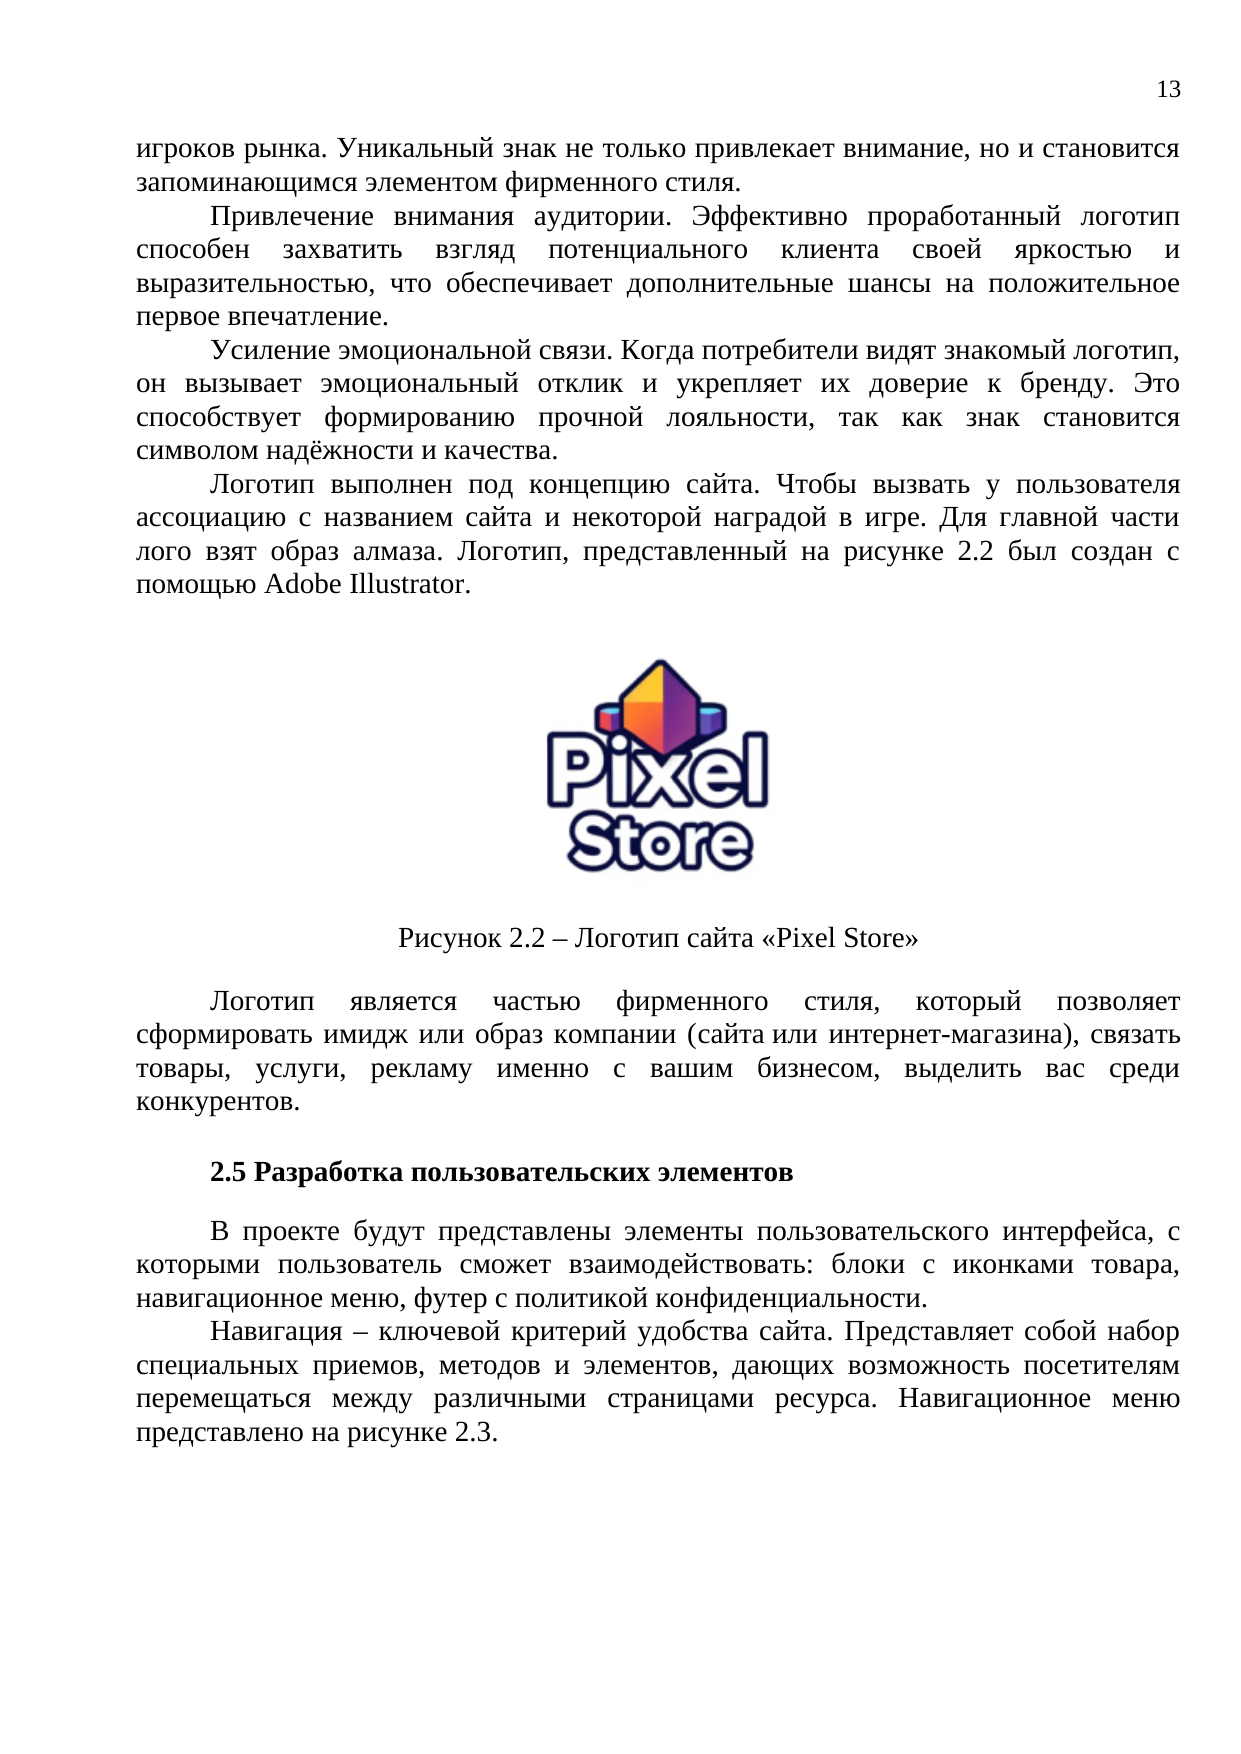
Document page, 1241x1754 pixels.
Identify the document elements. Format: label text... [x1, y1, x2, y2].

text Рисунок 2.2 – Логотип сайта «Pixel Store» [136, 920, 1181, 953]
text 2.5 Разработка пользовательских элементов [136, 1154, 1181, 1188]
text Логотип является частью фирменного стиля, который позволяет сформировать имидж или образ компании (сайта или интернет-магазина), связать товары, услуги, рекламу именно с вашим бизнесом, выделить вас среди конкурентов. [136, 983, 1181, 1117]
text Навигация – ключевой критерий удобства сайта. Представляет собой набор специальных приемов, методов и элементов, дающих возможность посетителям перемещаться между различными страницами ресурса. Навигационное меню представлено на рисунке 2.3. [136, 1313, 1181, 1448]
text Усиление эмоциональной связи. Когда потребители видят знакомый логотип, он вызывает эмоциональный отклик и укрепляет их доверие к бренду. Это способствует формированию прочной лояльности, так как знак становится символом надёжности и качества. [136, 332, 1181, 466]
picture [535, 629, 782, 895]
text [136, 131, 1181, 198]
text Привлечение внимания аудитории. Эффективно проработанный логотип способен захватить взгляд потенциального клиента своей яркостью и выразительностью, что обеспечивает дополнительные шансы на положительное первое впечатление. [136, 198, 1181, 332]
text В проекте будут представлены элементы пользовательского интерфейса, с которыми пользователь сможет взаимодействовать: блоки с иконками товара, навигационное меню, футер с политикой конфиденциальности. [136, 1213, 1181, 1313]
text Логотип выполнен под концепцию сайта. Чтобы вызвать у пользователя ассоциацию с названием сайта и некоторой наградой в игре. Для главной части лого взят образ алмаза. Логотип, представленный на рисунке 2.2 был создан с помощью Adobe Illustrator. [136, 466, 1181, 600]
